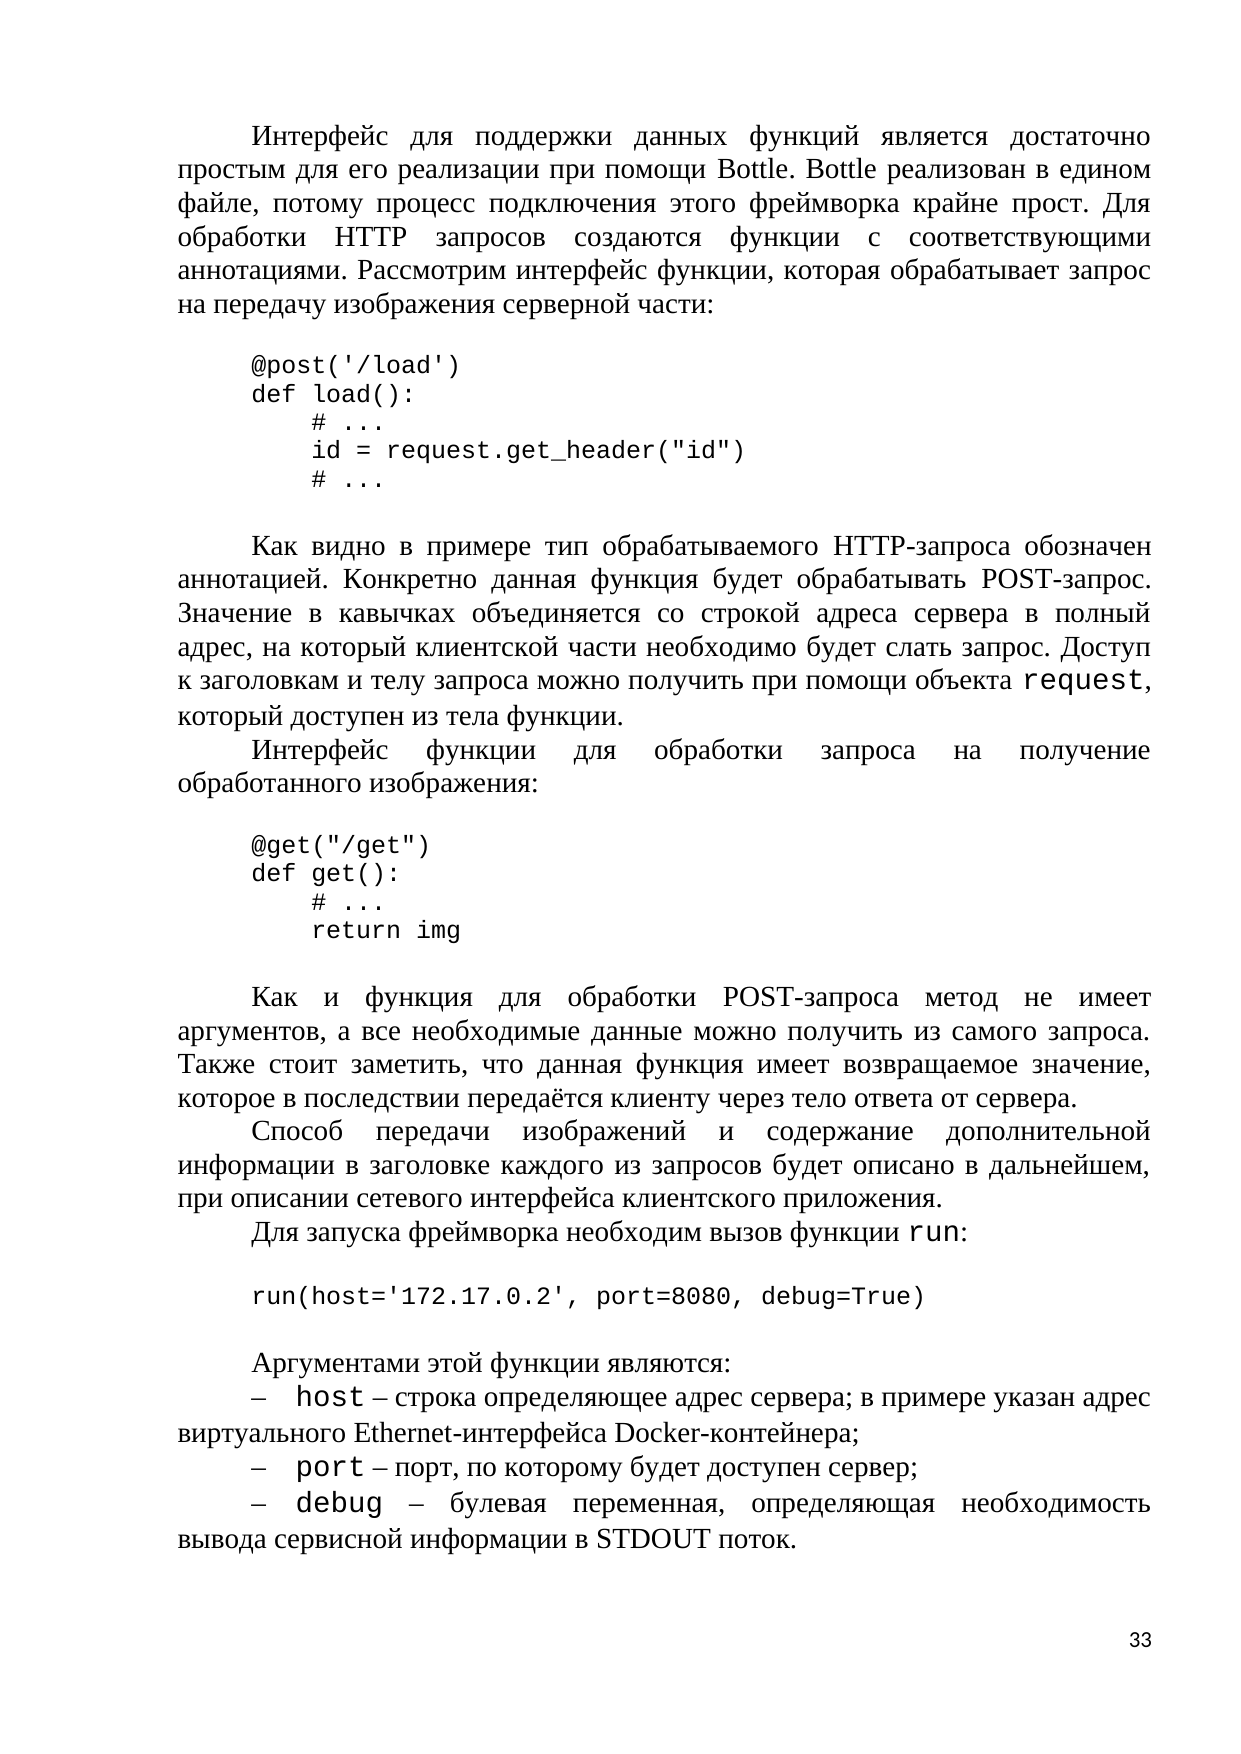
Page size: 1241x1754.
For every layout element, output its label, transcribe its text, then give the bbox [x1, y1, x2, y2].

text def get(): [251, 861, 1152, 889]
list run(host='172.17.0.2', port=8080, debug=True) [177, 1284, 1152, 1312]
list Интерфейс функции для обработки запроса на получение обработанного изображения: [177, 732, 1152, 799]
list port – порт, по которому будет доступен сервер; [177, 1449, 1152, 1485]
text def load(): [177, 381, 1152, 409]
list id = request.get_header("id") [177, 438, 1152, 466]
list debug – булевая переменная, определяющая необходимость вывода сервисной информации в STDOUT поток. [177, 1485, 1152, 1554]
list host – строка определяющее адрес сервера; в примере указан адрес виртуального Ethernet-интерфейса Docker-контейнера; [177, 1379, 1152, 1449]
list return img [177, 917, 1152, 946]
list # ... [177, 889, 1152, 917]
list Как и функция для обработки POST-запроса метод не имеет аргументов, а все необходимые данные можно получить из самого запроса. Также стоит заметить, что данная функция имеет возвращаемое значение, которое в последствии передаётся клиенту через тело ответа от сервера. [177, 979, 1152, 1113]
list Для запуска фреймворка необходим вызов функции run: [177, 1214, 1152, 1250]
list Интерфейс для поддержки данных функций является достаточно простым для его реализации при помощи Bottle. Bottle реализован в едином файле, потому процесс подключения этого фреймворка крайне прост. Для обработки HTTP запросов создаются функции с соответствующими аннотациями. Рассмотрим интерфейс функции, которая обрабатывает запрос на передачу изображения серверной части: [177, 118, 1152, 319]
list # ... [177, 409, 1152, 438]
list Аргументами этой функции являются: [177, 1346, 1152, 1379]
list Как видно в примере тип обрабатываемого HTTP-запроса обозначен аннотацией. Конкретно данная функция будет обрабатывать POST-запрос. Значение в кавычках объединяется со строкой адреса сервера в полный адрес, на который клиентской части необходимо будет слать запрос. Доступ к заголовкам и телу запроса можно получить при помощи объекта request, который доступен из тела функции. [177, 528, 1152, 732]
text @post('/load') [177, 353, 1152, 381]
list # ... [177, 466, 1152, 494]
list Способ передачи изображений и содержание дополнительной информации в заголовке каждого из запросов будет описано в дальнейшем, при описании сетевого интерфейса клиентского приложения. [177, 1113, 1152, 1214]
list @get("/get") [177, 832, 1152, 861]
